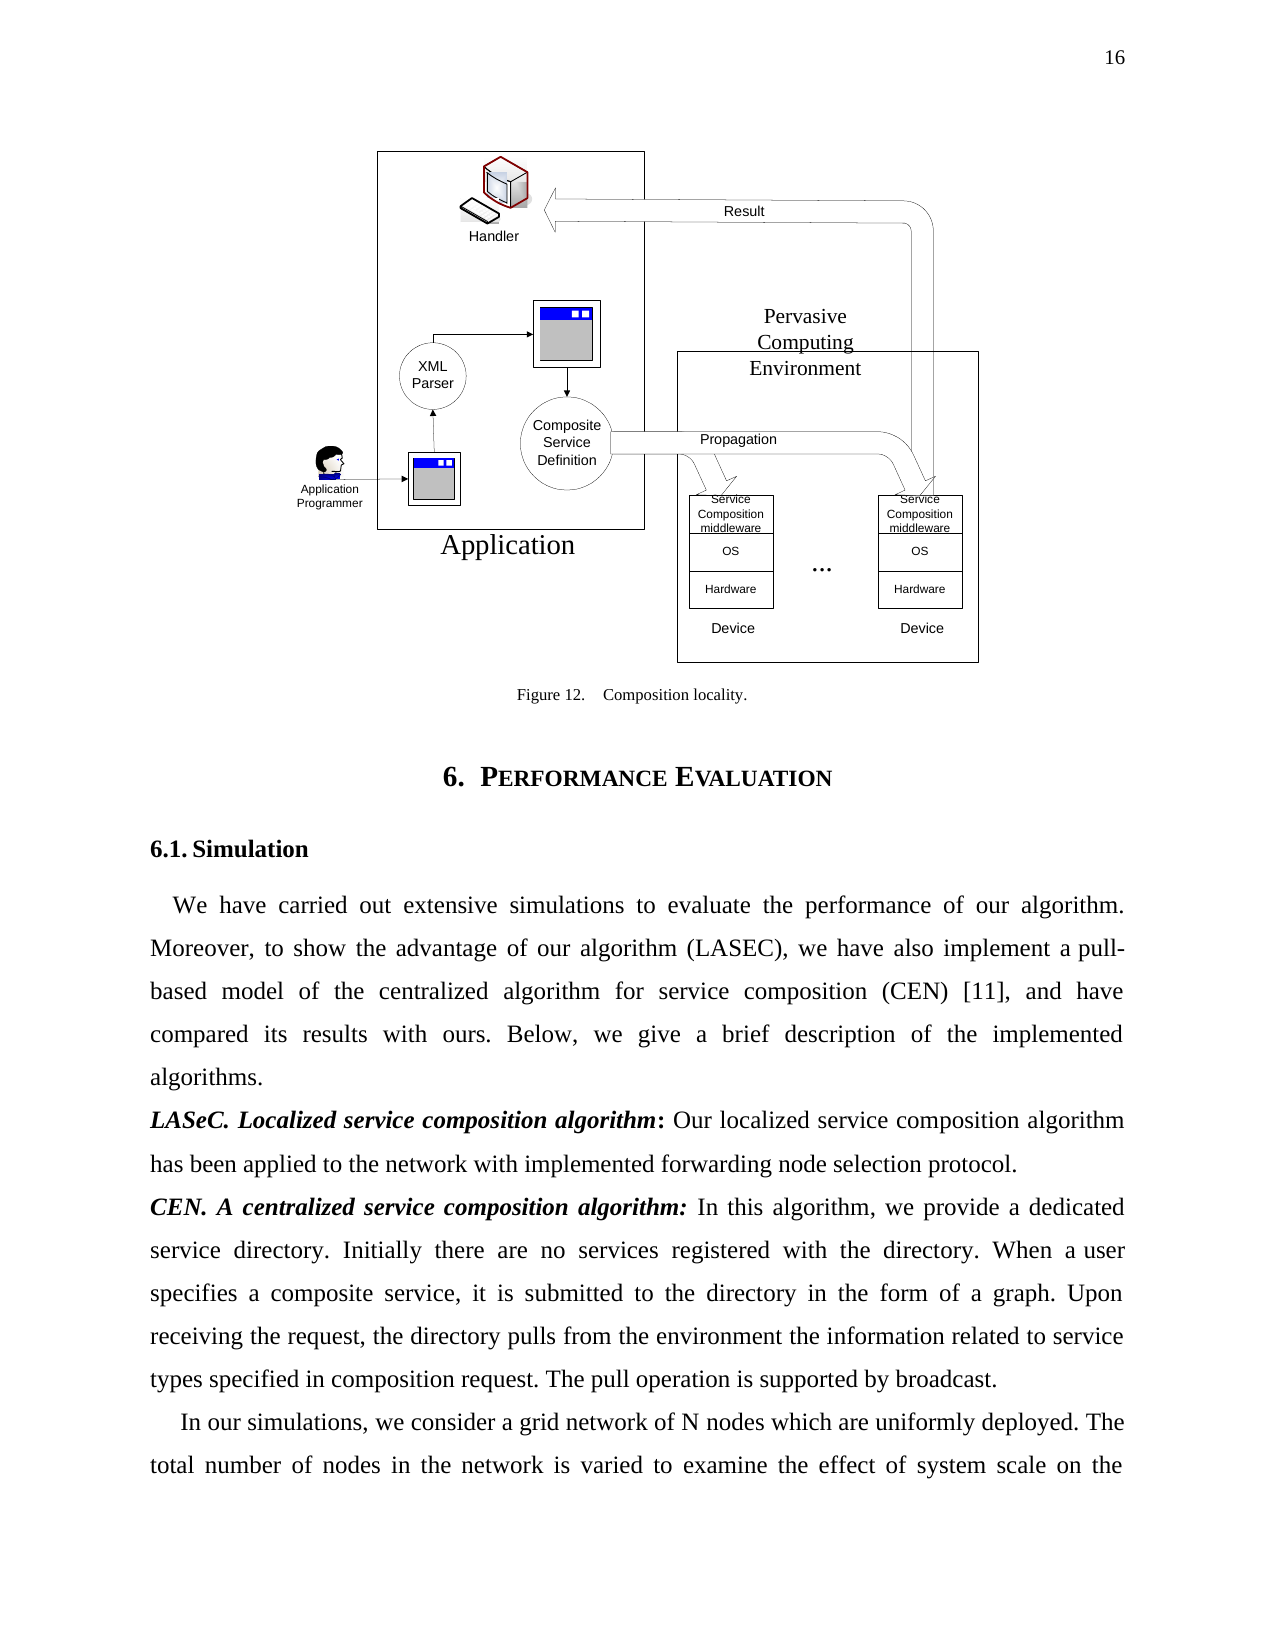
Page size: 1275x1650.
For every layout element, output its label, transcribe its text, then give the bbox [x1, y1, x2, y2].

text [150, 1407, 1125, 1479]
subtitle Performance Evaluation [150, 759, 1125, 792]
subtitle Simulation [150, 834, 1125, 863]
text CEN. A centralized service composition algorithm: In this algorithm, we provide a dedicated service directory. Initially there are no services registered with the directory. When a user specifies a composite service, it is submitted to the directory in the form of a graph. Upon receiving the request, the directory pulls from the environment the information related to service types specified in composition request. The pull operation is supported by broadcast. [150, 1192, 1125, 1393]
text We have carried out extensive simulations to evaluate the performance of our algorithm. Moreover, to show the advantage of our algorithm (LASEC), we have also implement a pull-based model of the centralized algorithm for service composition (CEN) [11], and have compared its results with ours. Below, we give a brief description of the implemented algorithms. [150, 890, 1125, 1091]
text LASeC. Localized service composition algorithm: Our localized service composition algorithm has been applied to the network with implemented forwarding node selection protocol. [150, 1106, 1125, 1177]
table_header [233, 150, 1042, 676]
table_cell Composition locality. [233, 676, 1042, 734]
